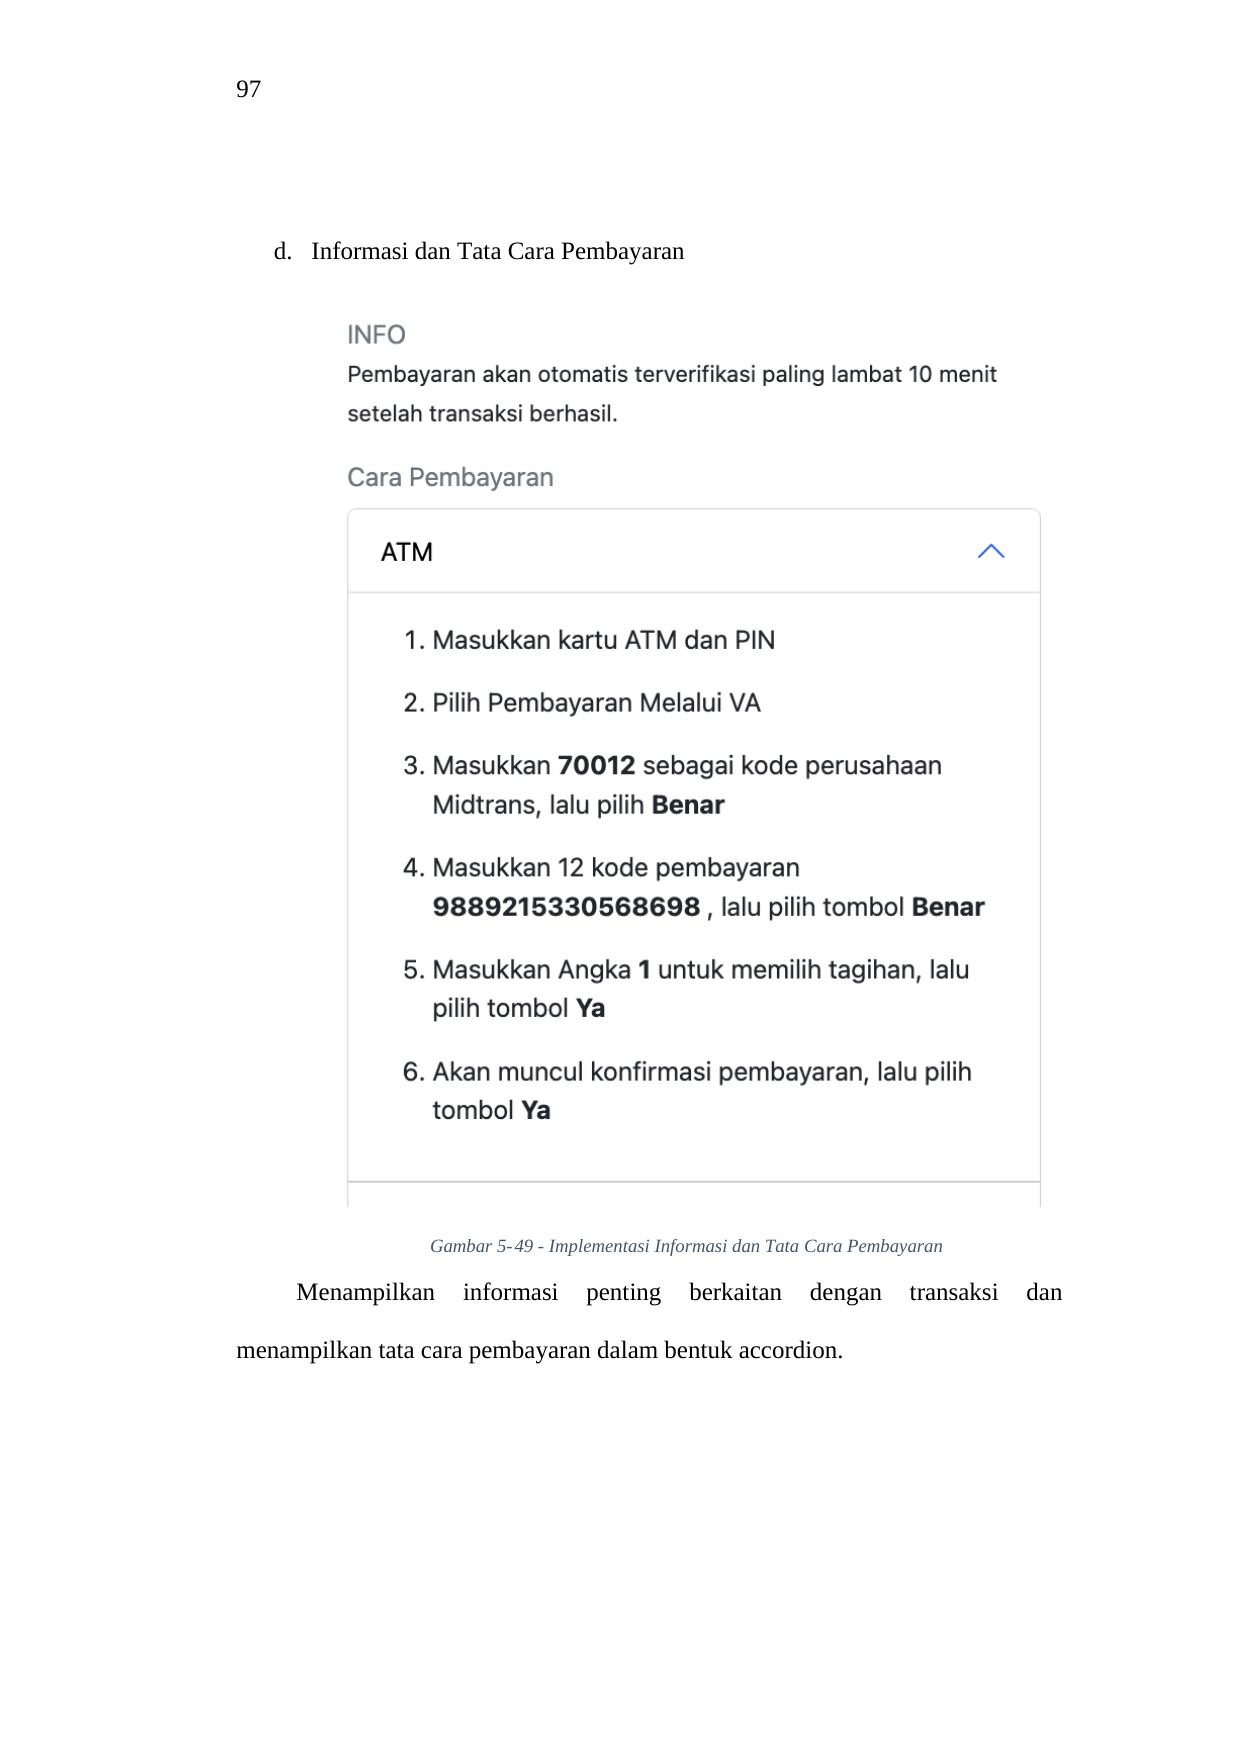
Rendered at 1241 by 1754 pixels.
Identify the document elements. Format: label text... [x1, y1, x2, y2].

text Menampilkan informasi penting berkaitan dengan transaksi dan menampilkan tata cara pembayaran dalam bentuk accordion. [236, 1277, 1063, 1364]
picture [322, 293, 1052, 1207]
list Informasi dan Tata Cara Pembayaran [274, 236, 1063, 265]
